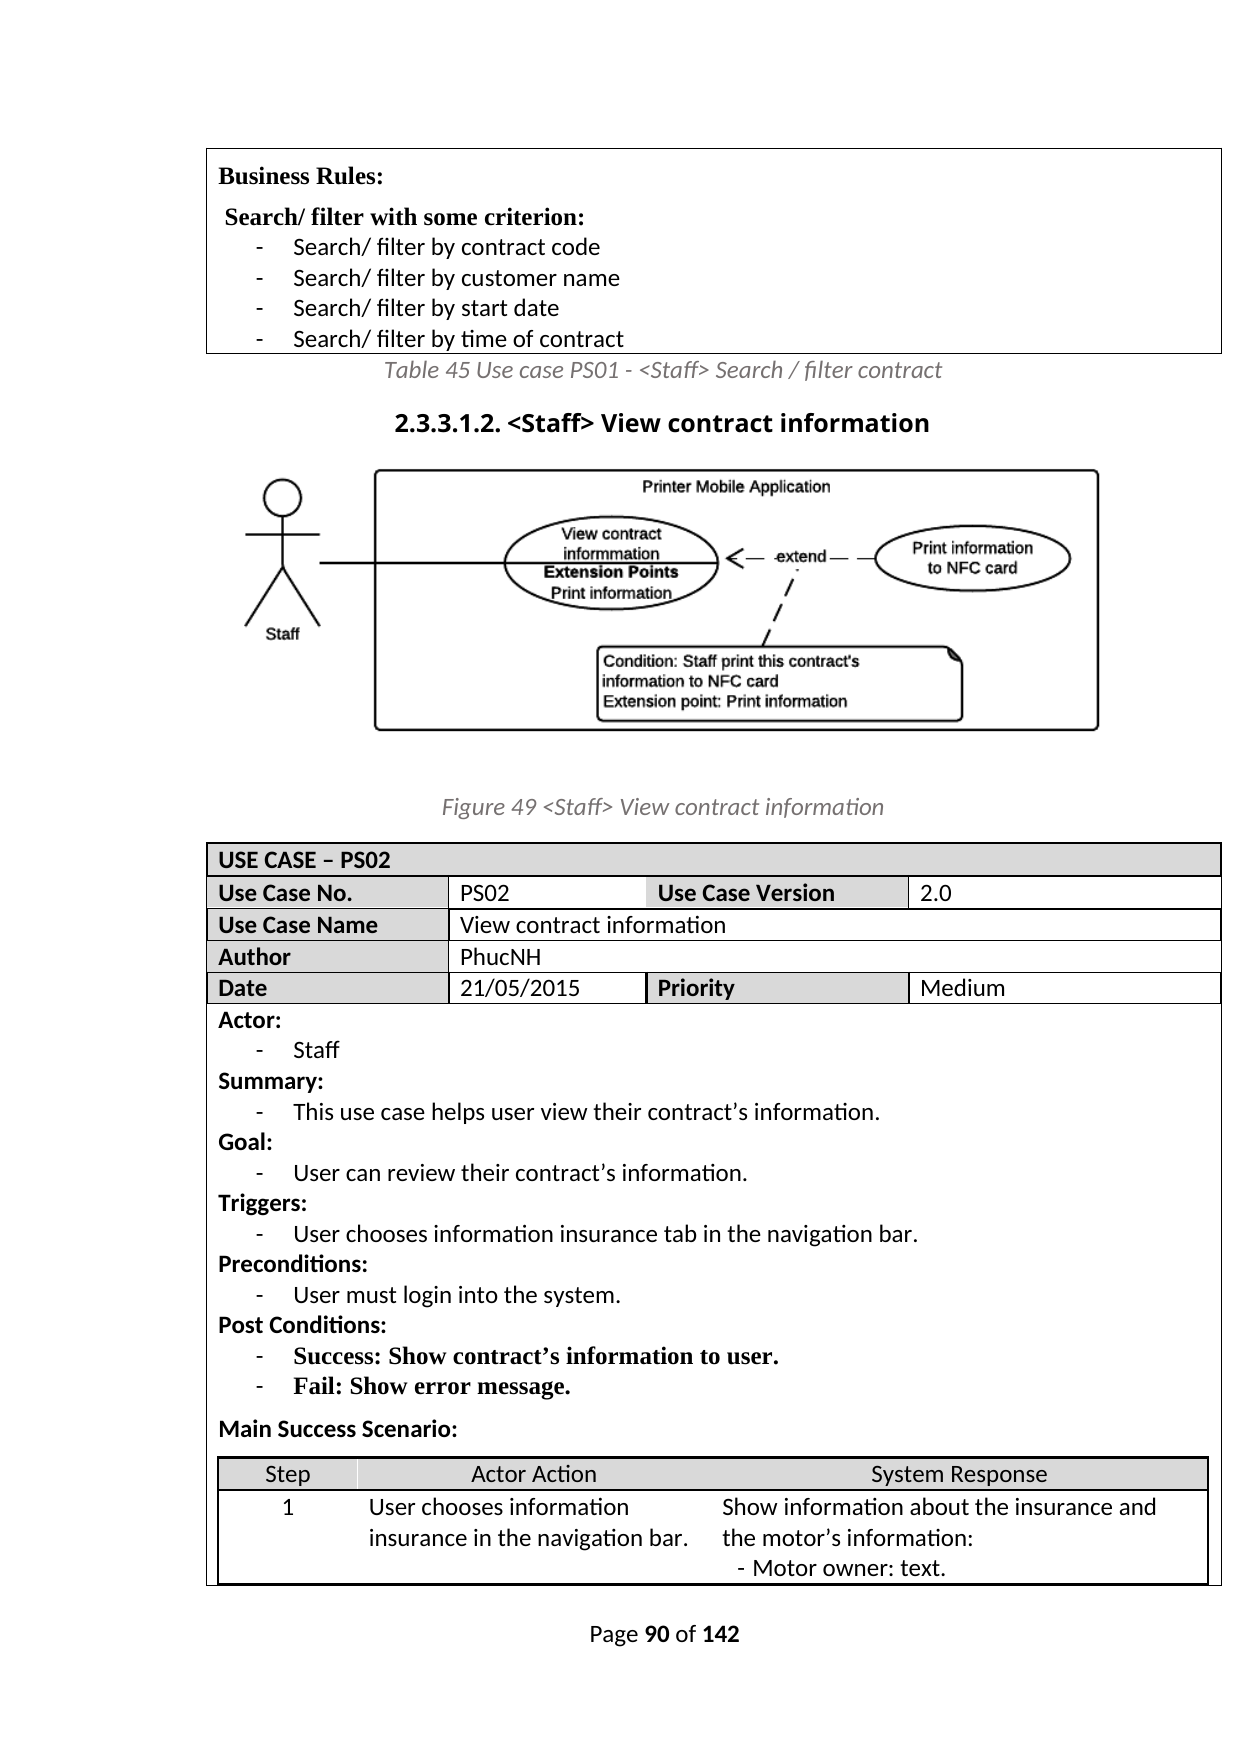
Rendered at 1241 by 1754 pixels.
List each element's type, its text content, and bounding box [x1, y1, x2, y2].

table_header USE CASE – PS02 [208, 844, 1220, 875]
table_cell Medium [910, 973, 1220, 1003]
text Table 45 Use case PS01 - <Staff> Search / filter contract [207, 354, 1122, 385]
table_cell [207, 149, 1221, 353]
table_cell Author [207, 941, 448, 972]
text Figure 49 <Staff> View contract information [207, 791, 1122, 821]
table_cell PhucNH [449, 941, 1221, 972]
table_cell Date [208, 973, 448, 1003]
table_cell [207, 1004, 1221, 1585]
table_cell PS02 [449, 877, 646, 907]
table_cell 2.0 [909, 877, 1221, 907]
table_cell Use Case Version [646, 877, 908, 907]
table_cell View contract information [450, 910, 1220, 940]
table_cell Priority [648, 973, 908, 1003]
picture [206, 442, 1124, 772]
subtitle <Staff> View contract information [394, 406, 1122, 440]
table_cell Use Case Name [208, 909, 448, 940]
table_cell Use Case No. [207, 877, 448, 907]
table_cell 21/05/2015 [450, 973, 645, 1003]
